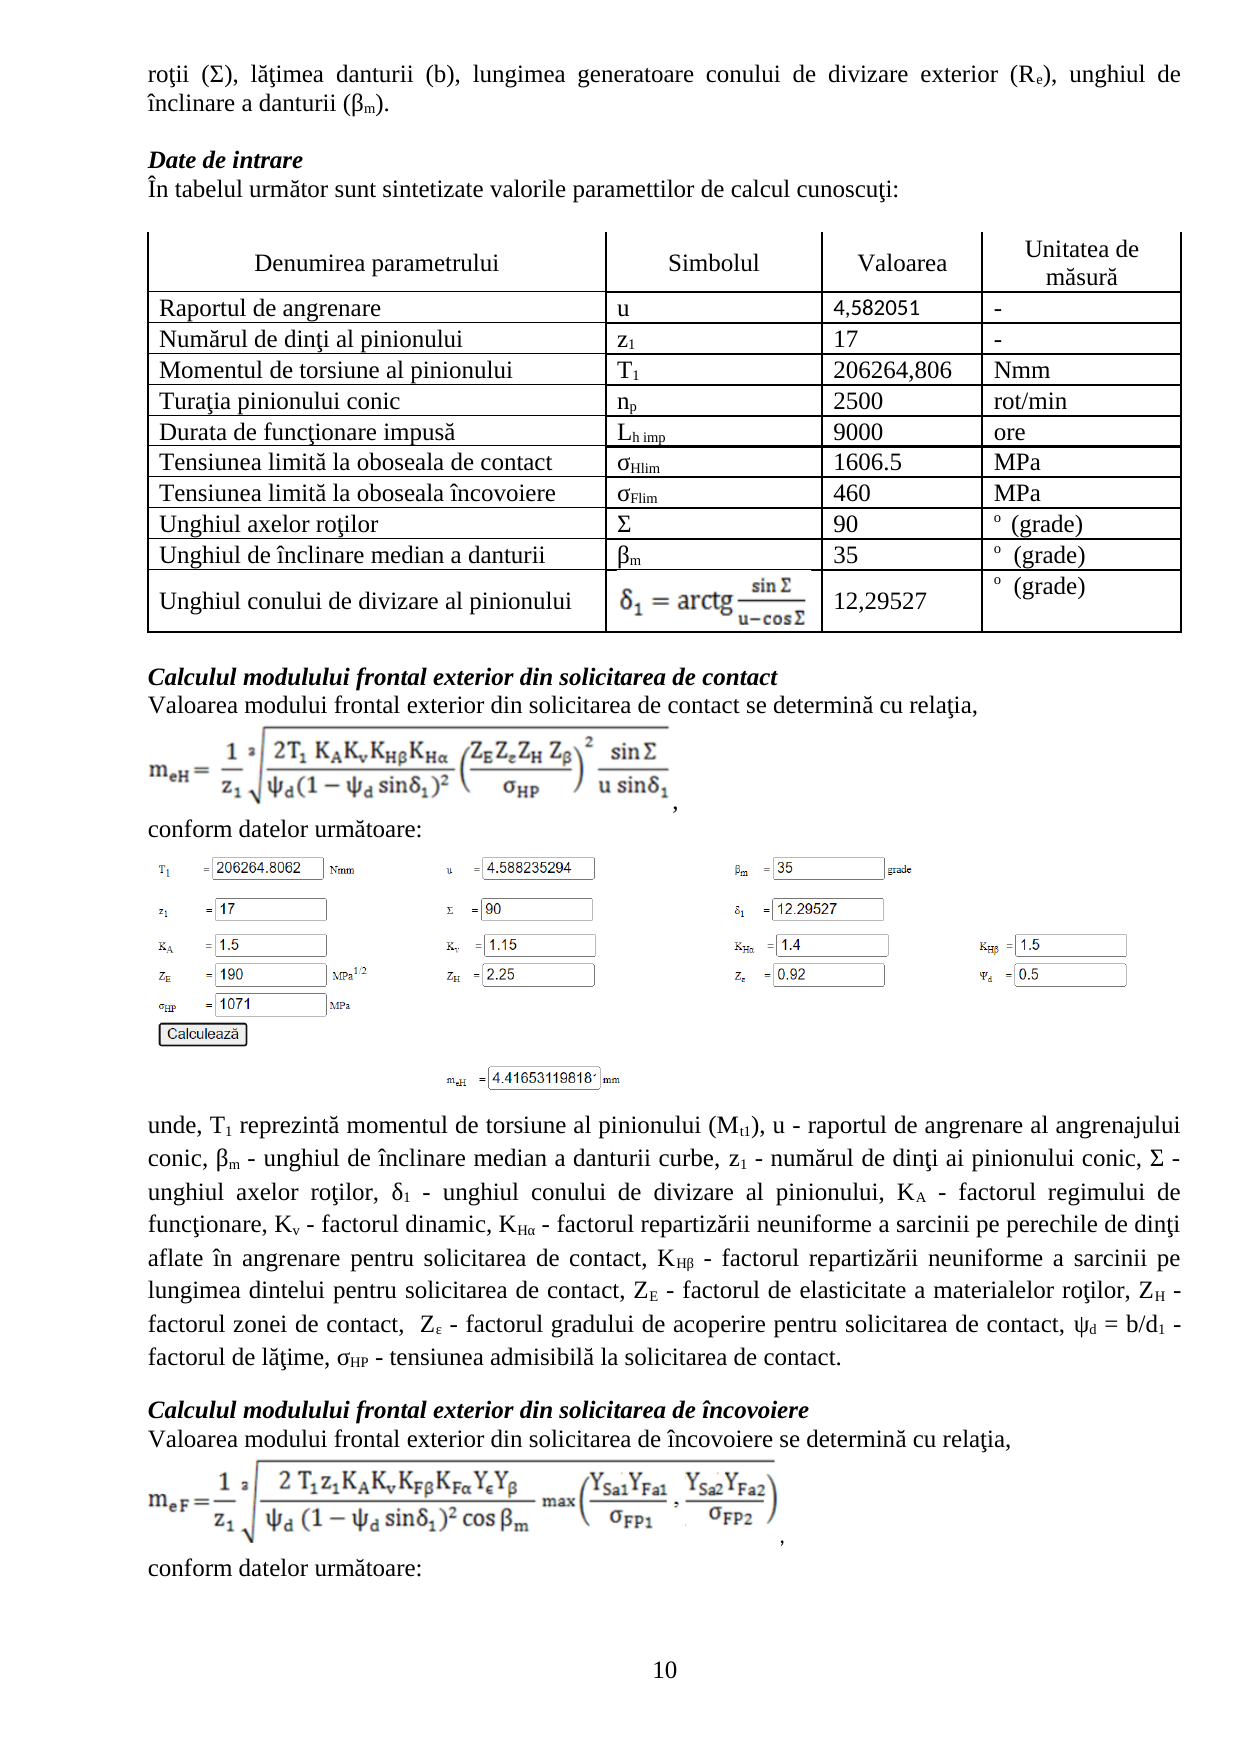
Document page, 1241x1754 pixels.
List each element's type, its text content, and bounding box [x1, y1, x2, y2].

table_cell Momentul de torsiune al pinionului [149, 354, 605, 384]
table_cell - [983, 293, 1180, 322]
table_cell np [607, 386, 821, 414]
picture [147, 847, 1182, 1106]
text Calculul modulului frontal exterior din solicitarea de încovoiere [148, 1396, 1181, 1424]
table_cell 206264,806 [823, 355, 981, 384]
table_cell Unghiul axelor roţilor [149, 508, 605, 538]
table_cell 2500 [823, 386, 981, 414]
table_cell Tensiunea limită la oboseala încovoiere [149, 477, 605, 507]
table_cell MPa [983, 448, 1180, 476]
text Date de intrare [148, 145, 1181, 174]
table_cell o (grade) [983, 540, 1180, 569]
table_cell z1 [607, 324, 821, 353]
table_cell Raportul de angrenare [149, 292, 605, 322]
table_cell o (grade) [983, 509, 1180, 538]
list conform datelor următoare: [148, 814, 1181, 843]
table_cell Lh imp [607, 417, 821, 445]
table_cell Numărul de dinţi al pinionului [149, 323, 605, 353]
table_cell 90 [823, 509, 981, 538]
table_cell 460 [823, 478, 981, 507]
table_cell MPa [983, 478, 1180, 507]
picture [147, 1453, 779, 1543]
table_cell T1 [607, 355, 821, 384]
list conform datelor următoare: [148, 1553, 1181, 1582]
text În tabelul următor sunt sintetizate valorile paramettilor de calcul cunoscuţi: [148, 174, 1181, 203]
table_cell 9000 [823, 417, 981, 445]
table_cell [607, 571, 616, 631]
table_cell 35 [823, 540, 981, 569]
table_cell σFlim [607, 478, 821, 507]
table_cell σHlim [607, 448, 821, 476]
table_cell Valoarea [823, 232, 981, 291]
table_cell o (grade) [983, 571, 1180, 631]
table_cell - [983, 324, 1180, 353]
text În figură se prezintă schema de calcul a angrenajului conic în care se evidenţiază momentul de torsiune al pinionului (T1) şi parametri geometrici de calcul: diametrul de divizare al conului frontal exterior al pinionului (de1), diametrul de divizare al conului frontal exterior al roţii (de2), semiunghiul conului de divizare al roţii (δ1), semiunghiul conului de divizare al roţii (δ2), unghiul dintre axele pinionului şi roţii (Σ), lăţimea danturii (b), lungimea generatoare conului de divizare exterior (Re), unghiul de înclinare a danturii (βm). [148, 59, 1181, 117]
text Valoarea modului frontal exterior din solicitarea de contact se determină cu relaţia, [148, 690, 1181, 719]
list unde, T1 reprezintă momentul de torsiune al pinionului (Mt1), u - raportul de angrenare al angrenajului conic, βm - unghiul de înclinare median a danturii curbe, z1 - numărul de dinţi ai pinionului conic, Σ - unghiul axelor roţilor, δ1 - unghiul conului de divizare al pinionului, KA - factorul regimului de funcţionare, Kv - factorul dinamic, KHα - factorul repartizării neuniforme a sarcinii pe perechile de dinţi aflate în angrenare pentru solicitarea de contact, KHβ - factorul repartizării neuniforme a sarcinii pe lungimea dintelui pentru solicitarea de contact, ZE - factorul de elasticitate a materialelor roţilor, ZH - factorul zonei de contact, Zε - factorul gradului de acoperire pentru solicitarea de contact, ψd = b/d1 - factorul de lăţime, σHP - tensiunea admisibilă la solicitarea de contact. [148, 1111, 1181, 1370]
picture [147, 719, 672, 809]
table_cell 17 [823, 324, 981, 353]
table_cell Σ [607, 509, 821, 538]
text Calculul modulului frontal exterior din solicitarea de contact [148, 662, 1181, 690]
table_cell 12,29527 [823, 571, 981, 631]
text Valoarea modului frontal exterior din solicitarea de încovoiere se determină cu relaţia, [148, 1424, 1181, 1453]
table_cell Nmm [983, 355, 1180, 384]
table_cell Durata de funcţionare impusă [149, 416, 605, 445]
table_cell Unitatea de măsură [983, 232, 1180, 291]
table_cell βm [607, 540, 821, 569]
table_cell 1606.5 [823, 448, 981, 476]
table_cell 4,582051 [823, 293, 981, 322]
table_cell Turaţia pinionului conic [149, 385, 605, 414]
table_cell [812, 571, 821, 631]
table_cell Tensiunea limită la oboseala de contact [149, 446, 605, 476]
table_cell ore [983, 417, 1180, 445]
table_cell Simbolul [607, 232, 821, 291]
picture [616, 570, 812, 631]
table_cell u [607, 293, 821, 322]
table_cell Denumirea parametrului [149, 232, 605, 291]
table_cell Unghiul conului de divizare al pinionului [149, 570, 605, 631]
table_cell Unghiul de înclinare median a danturii [149, 539, 605, 569]
table_cell rot/min [983, 386, 1180, 414]
